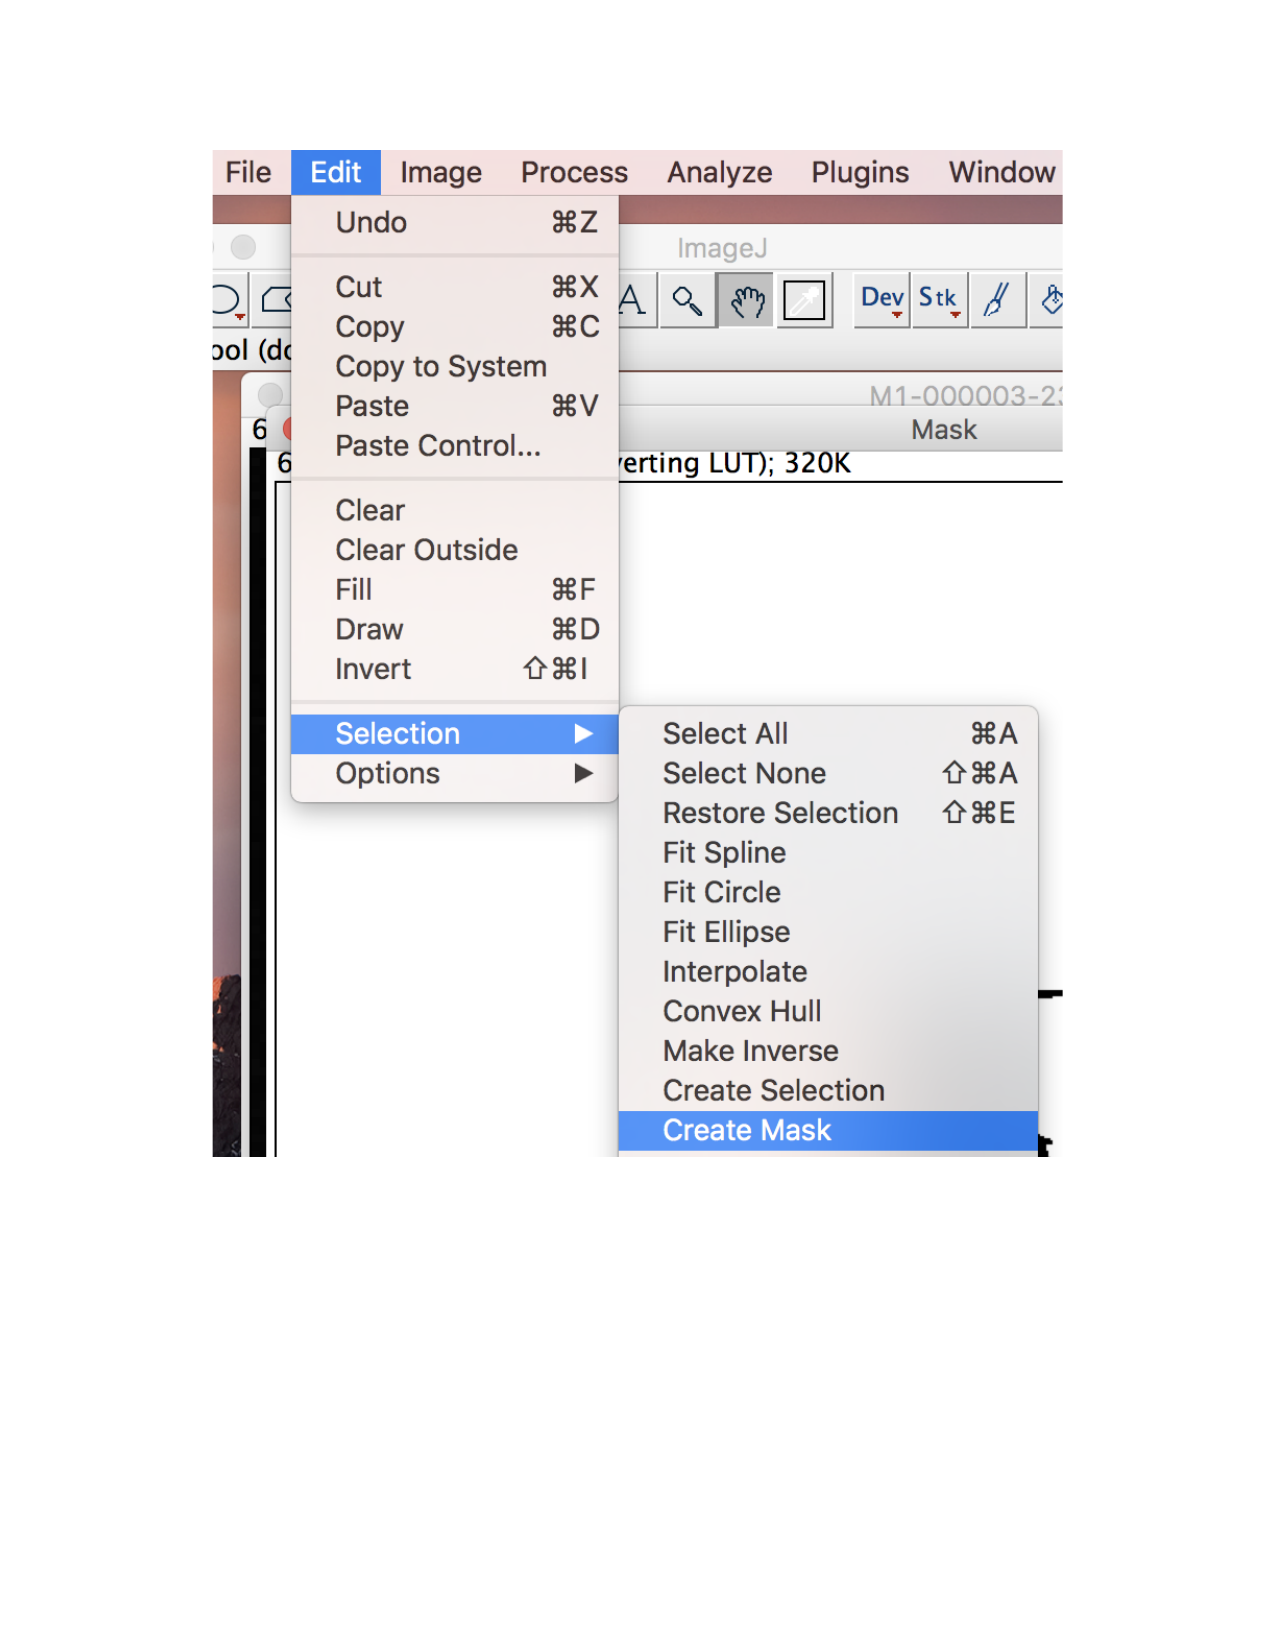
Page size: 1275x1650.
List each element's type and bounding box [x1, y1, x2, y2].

picture [212, 150, 1063, 1157]
